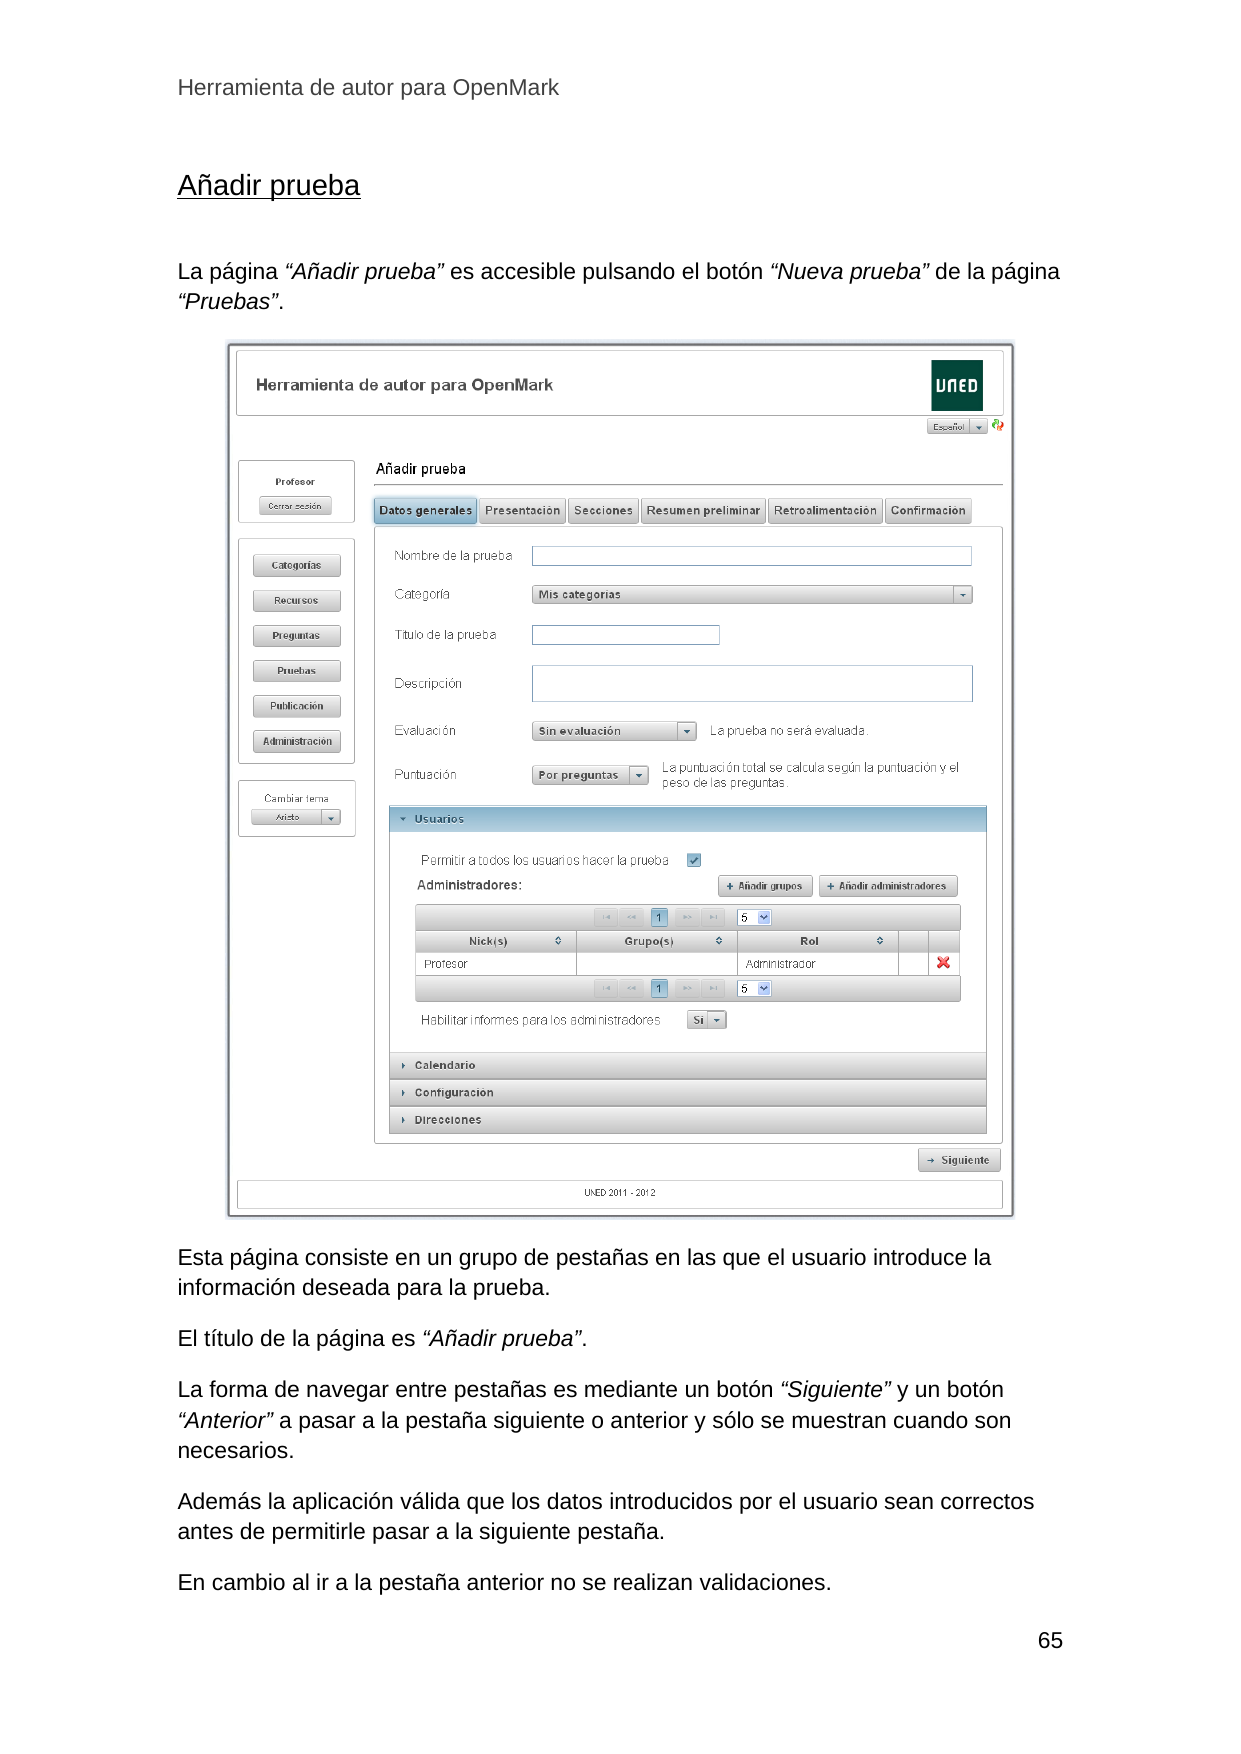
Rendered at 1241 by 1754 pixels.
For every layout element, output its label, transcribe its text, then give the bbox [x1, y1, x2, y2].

text Esta página consiste en un grupo de pestañas en las que el usuario introduce la información deseada para la prueba. [177, 1244, 1063, 1301]
picture [224, 339, 1016, 1220]
subtitle Añadir prueba [177, 168, 1063, 202]
text Además la aplicación válida que los datos introducidos por el usuario sean correctos antes de permitirle pasar a la siguiente pestaña. [177, 1488, 1063, 1544]
text El título de la página es “Añadir prueba”. [177, 1325, 1063, 1352]
text La forma de navegar entre pestañas es mediante un botón “Siguiente” y un botón “Anterior” a pasar a la pestaña siguiente o anterior y sólo se muestran cuando son necesarios. [177, 1376, 1063, 1463]
text La página “Añadir prueba” es accesible pulsando el botón “Nueva prueba” de la página “Pruebas”. [177, 258, 1063, 314]
text En cambio al ir a la pestaña anterior no se realizan validaciones. [177, 1569, 1063, 1596]
